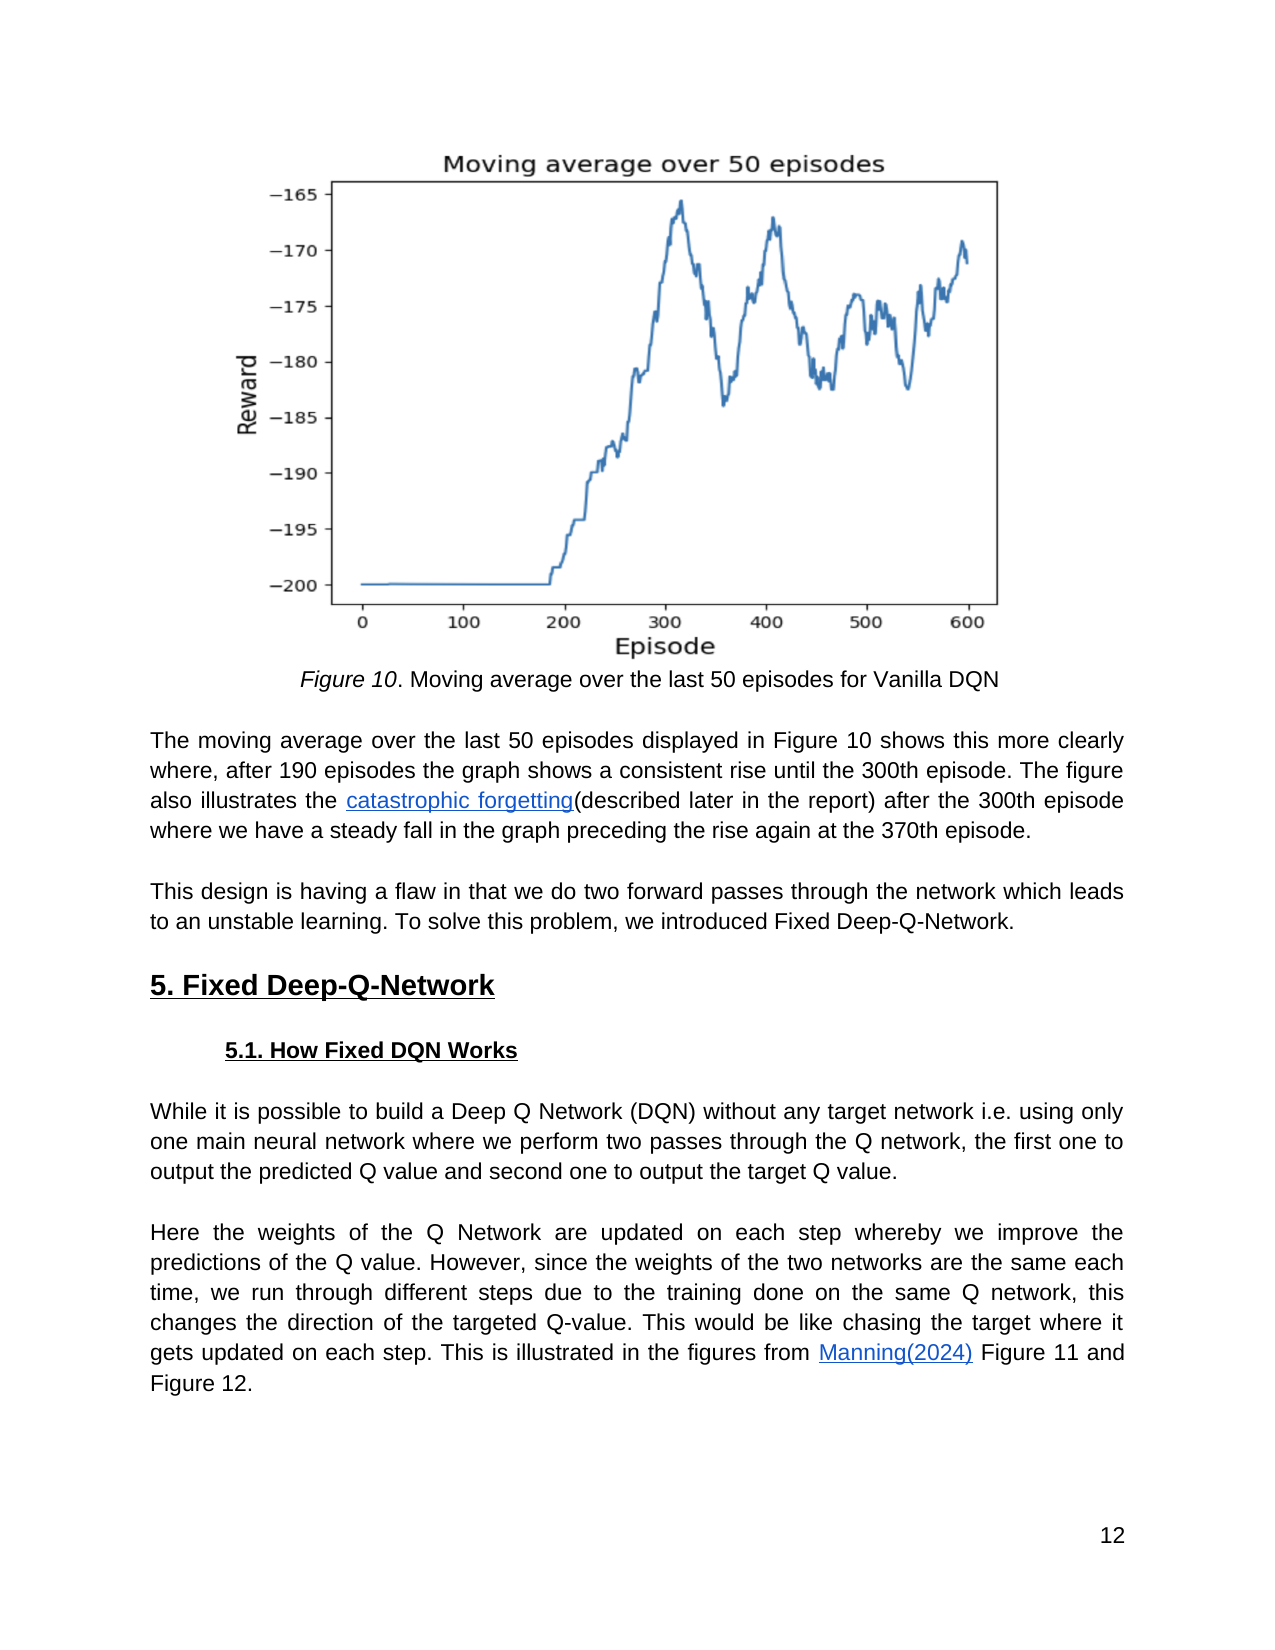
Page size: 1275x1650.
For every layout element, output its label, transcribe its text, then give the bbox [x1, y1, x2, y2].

picture [225, 150, 1007, 663]
text Here the weights of the Q Network are updated on each step whereby we improve the predictions of the Q value. However, since the weights of the two networks are the same each time, we run through different steps due to the training done on the same Q network, this changes the direction of the targeted Q-value. This would be like chasing the target where it gets updated on each step. This is illustrated in the figures from Manning(2024) Figure 11 and Figure 12. [150, 1218, 1125, 1396]
subtitle 5. Fixed Deep-Q-Network [150, 968, 1125, 1002]
text The moving average over the last 50 episodes displayed in Figure 10 shows this more clearly where, after 190 episodes the graph shows a consistent rise until the 300th episode. The figure also illustrates the catastrophic forgetting(described later in the report) after the 300th episode where we have a steady fall in the graph preceding the rise again at the 370th episode. [150, 727, 1125, 844]
text Figure 10. Moving average over the last 50 episodes for Vanilla DQN [225, 666, 1125, 693]
text This design is having a flaw in that we do two forward passes through the network which leads to an unstable learning. To solve this problem, we introduced Fixed Deep-Q-Network. [150, 878, 1125, 934]
text While it is possible to build a Deep Q Network (DQN) without any target network i.e. using only one main neural network where we perform two passes through the Q network, the first one to output the predicted Q value and second one to output the target Q value. [150, 1098, 1125, 1184]
subtitle 5.1. How Fixed DQN Works [150, 1037, 1125, 1063]
